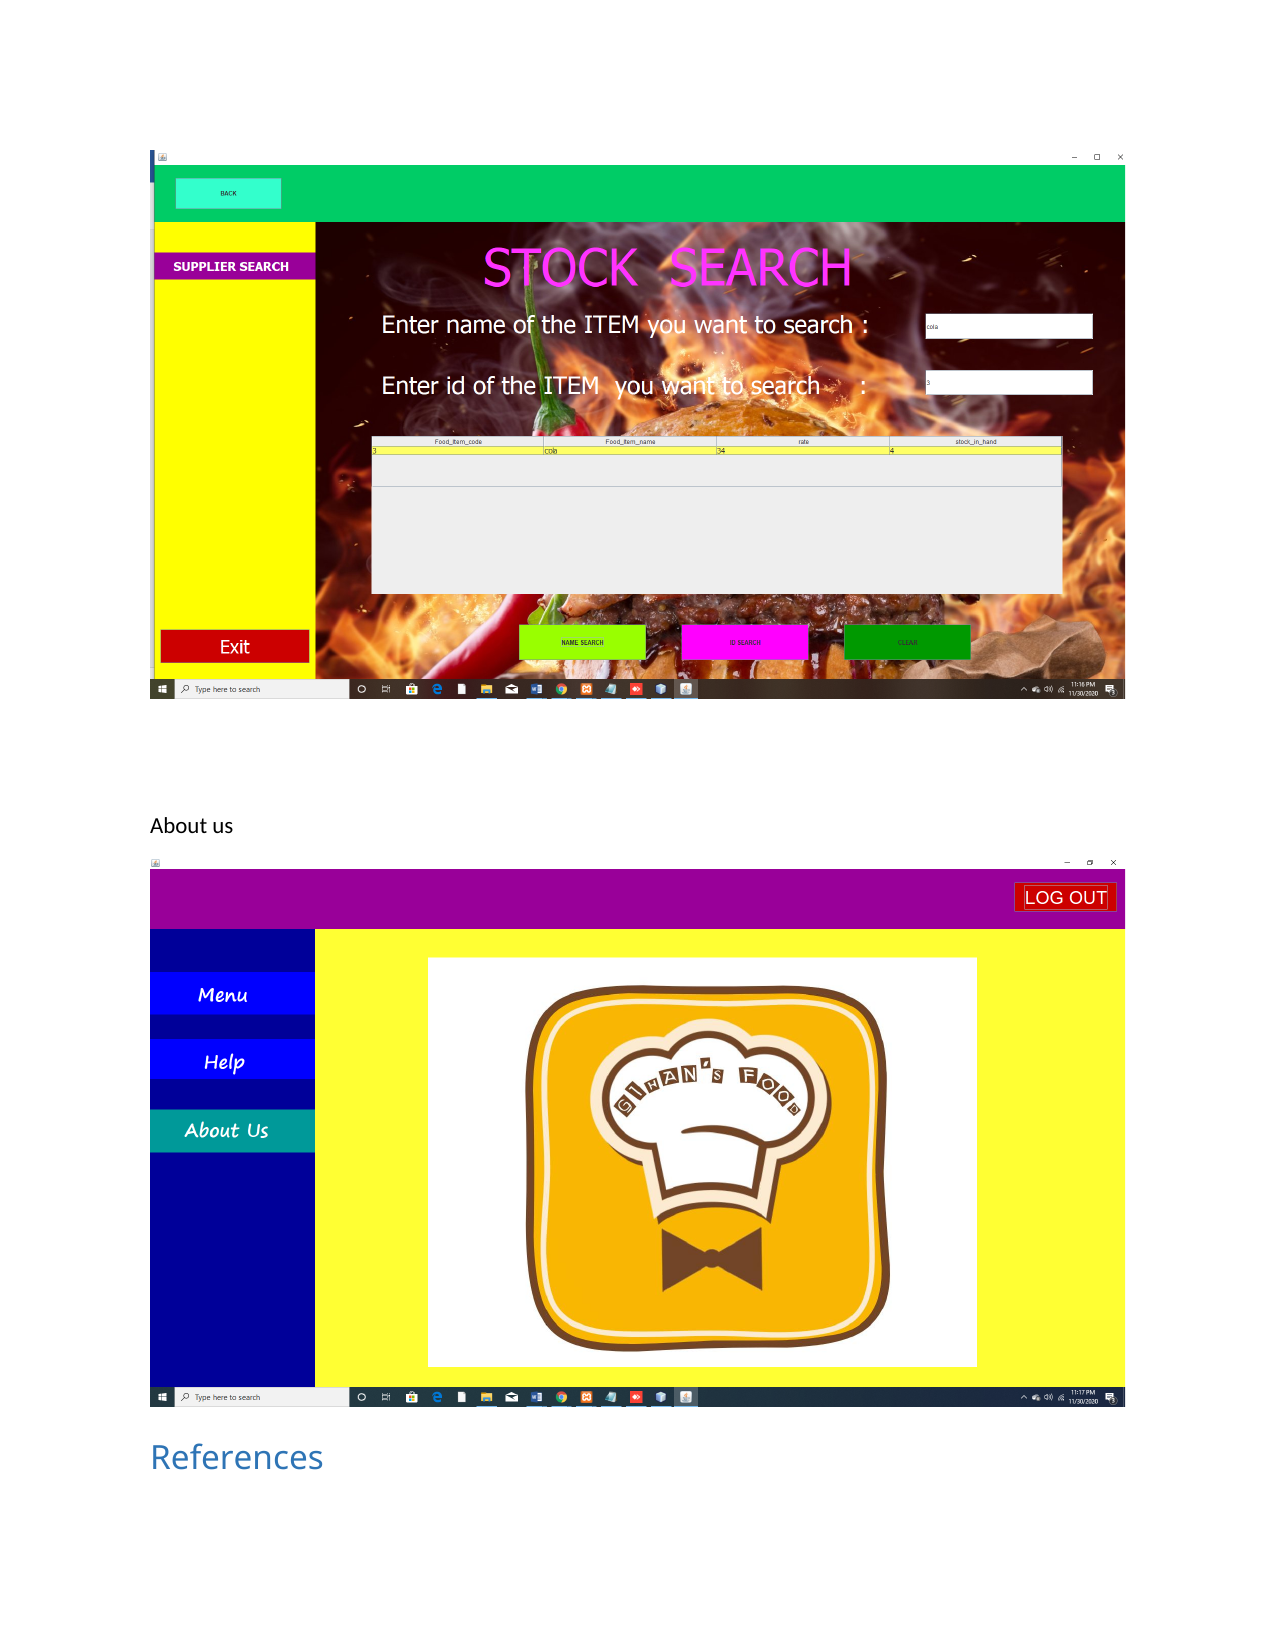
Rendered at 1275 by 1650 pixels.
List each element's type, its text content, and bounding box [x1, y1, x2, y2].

picture [150, 150, 1125, 699]
text About us [150, 811, 1125, 839]
picture [150, 857, 1125, 1407]
